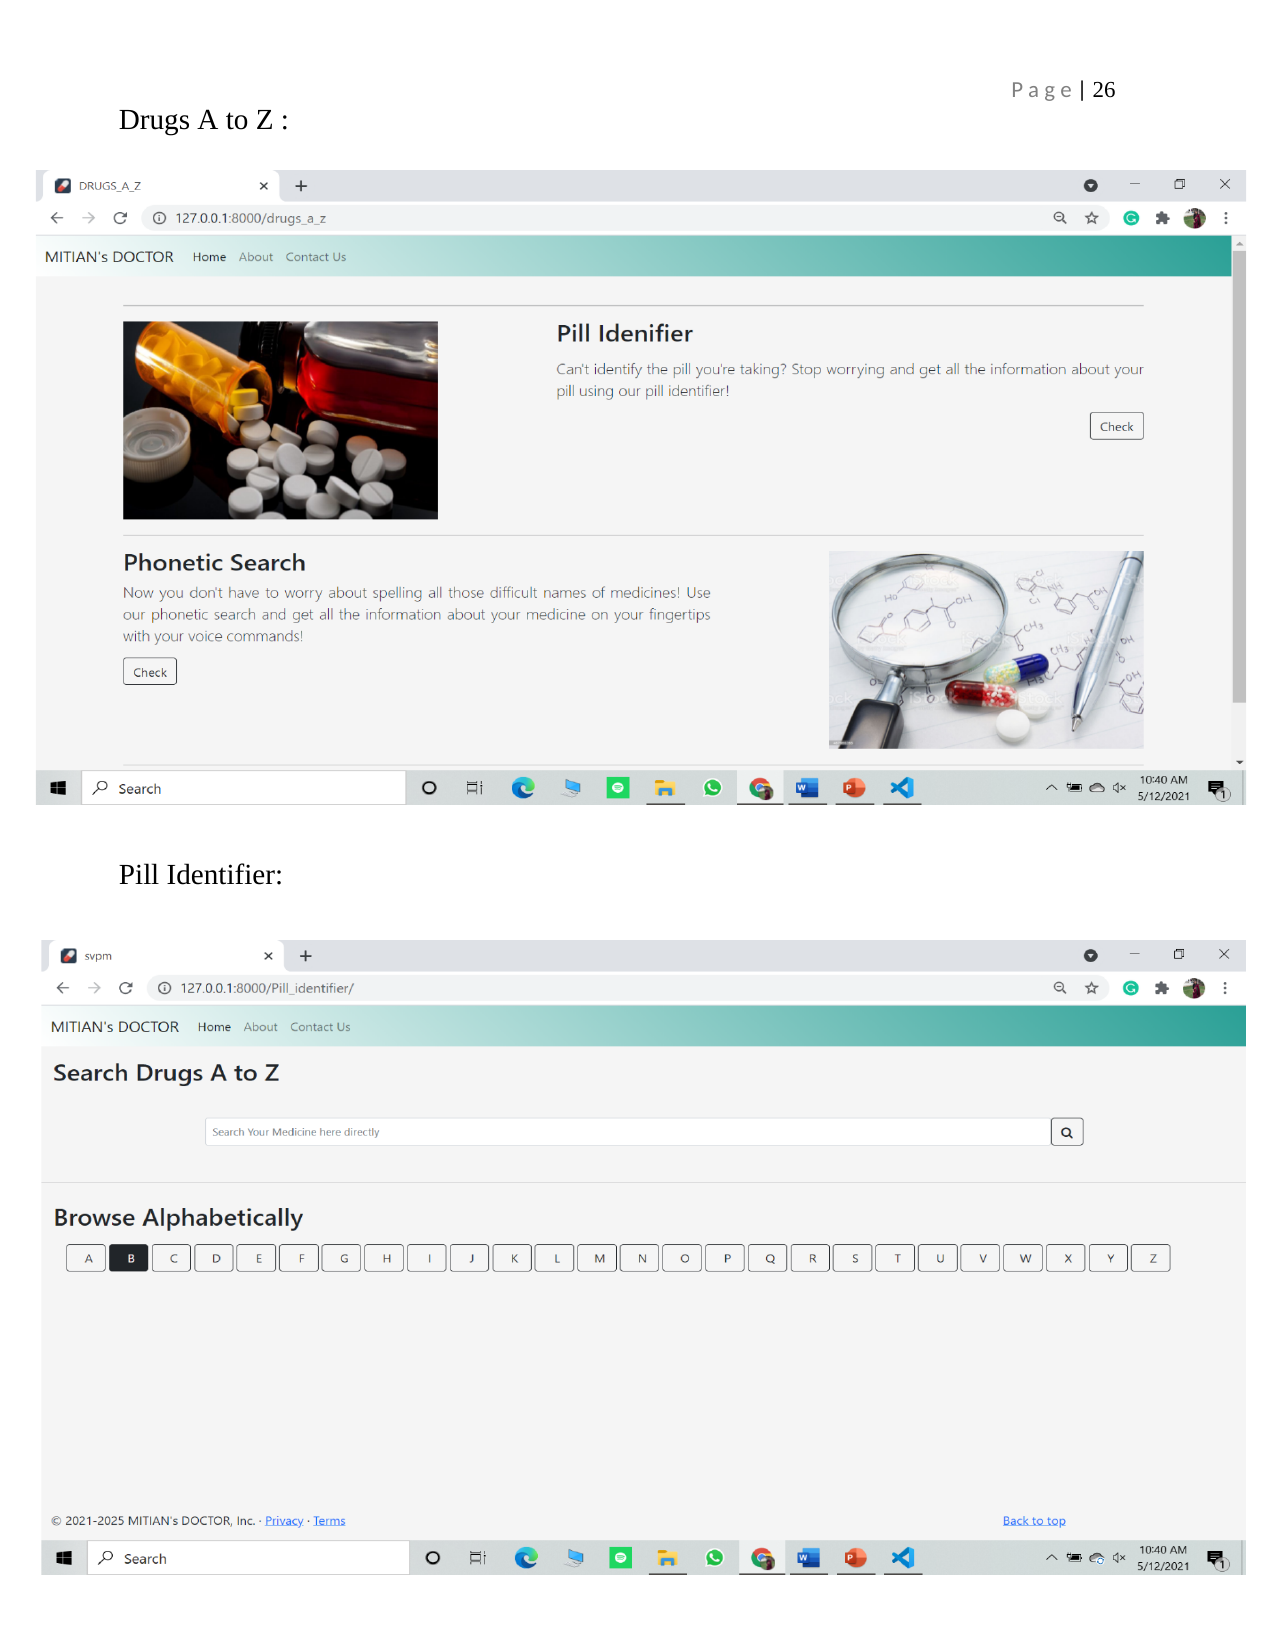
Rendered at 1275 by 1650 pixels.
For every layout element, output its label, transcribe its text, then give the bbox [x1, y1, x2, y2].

picture [35, 170, 1247, 805]
text Pill Identifier: [119, 857, 1246, 891]
picture [41, 940, 1246, 1575]
text Drugs A to Z : [119, 102, 1246, 136]
